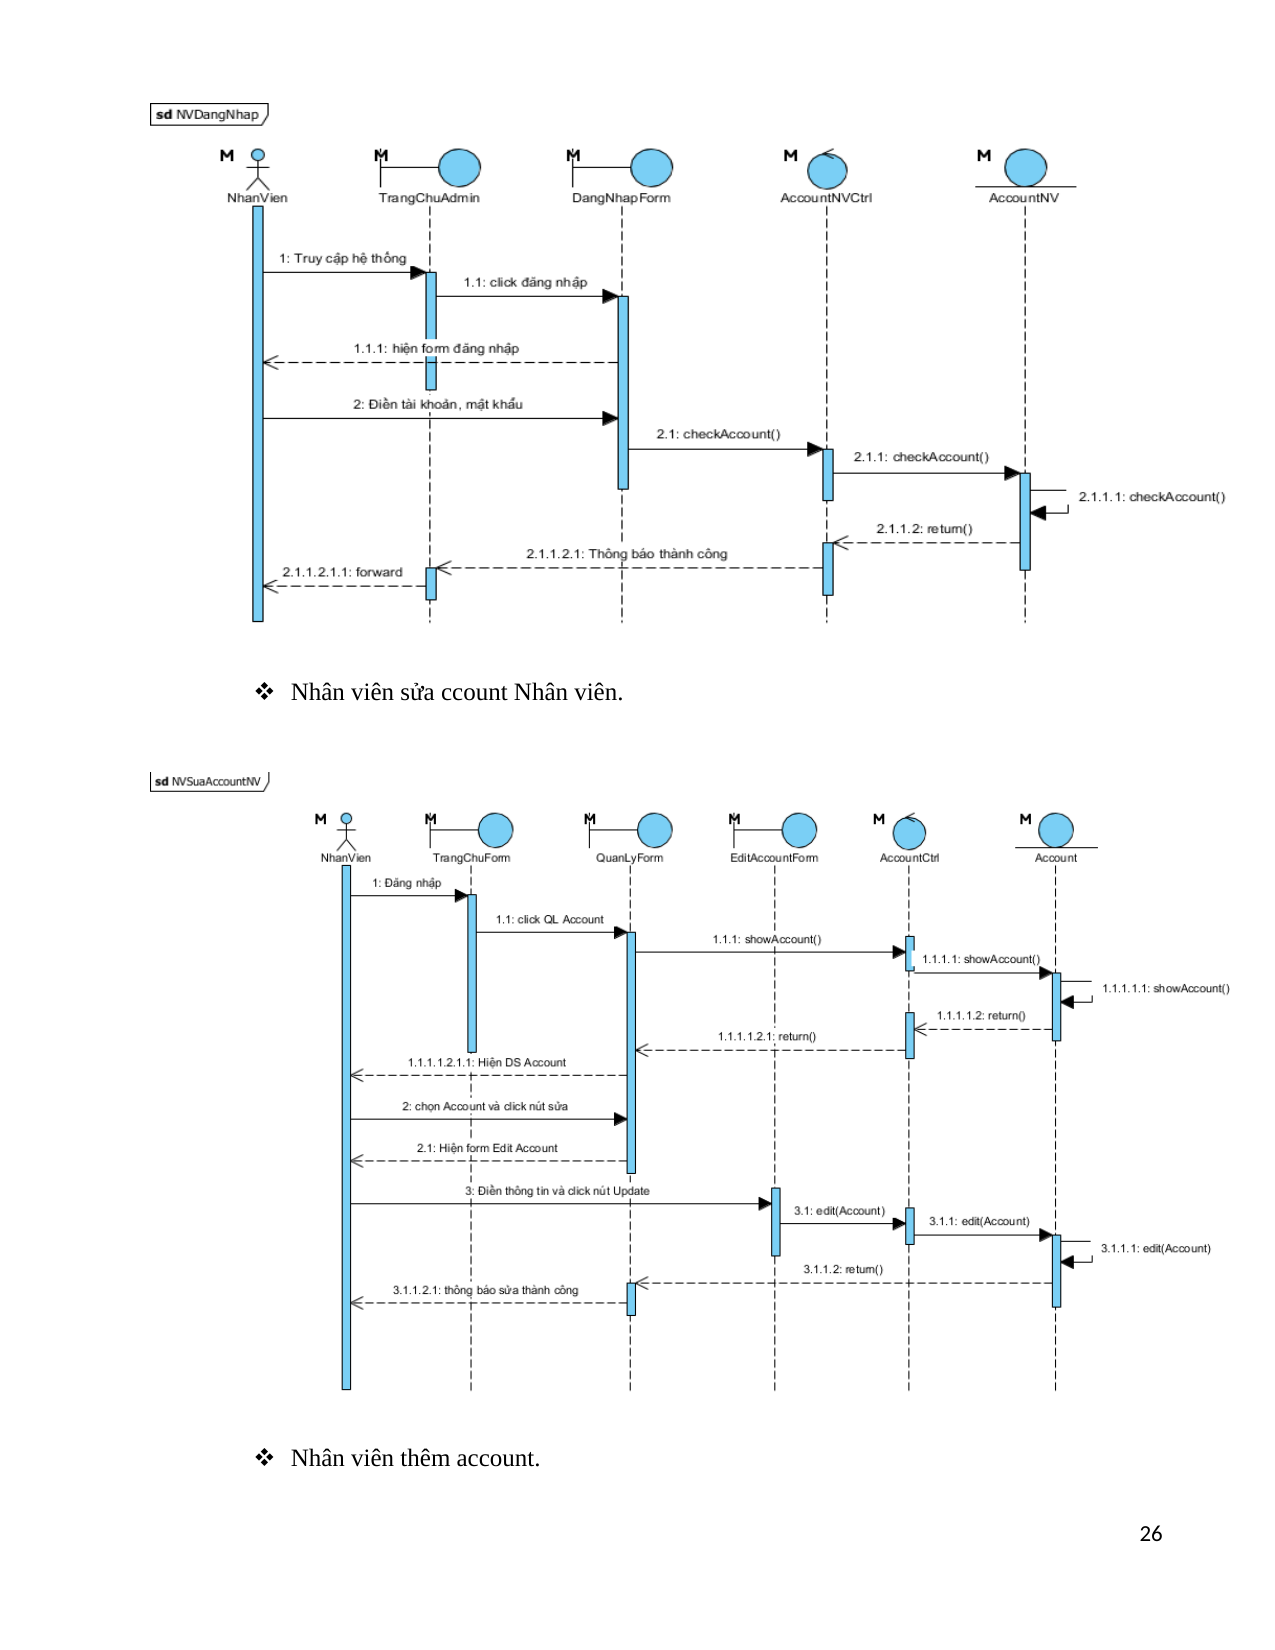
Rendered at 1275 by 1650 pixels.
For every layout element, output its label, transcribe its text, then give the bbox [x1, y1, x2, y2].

list Nhân viên thêm account. [253, 1443, 1162, 1472]
list Nhân viên sửa ccount Nhân viên. [253, 677, 1162, 706]
